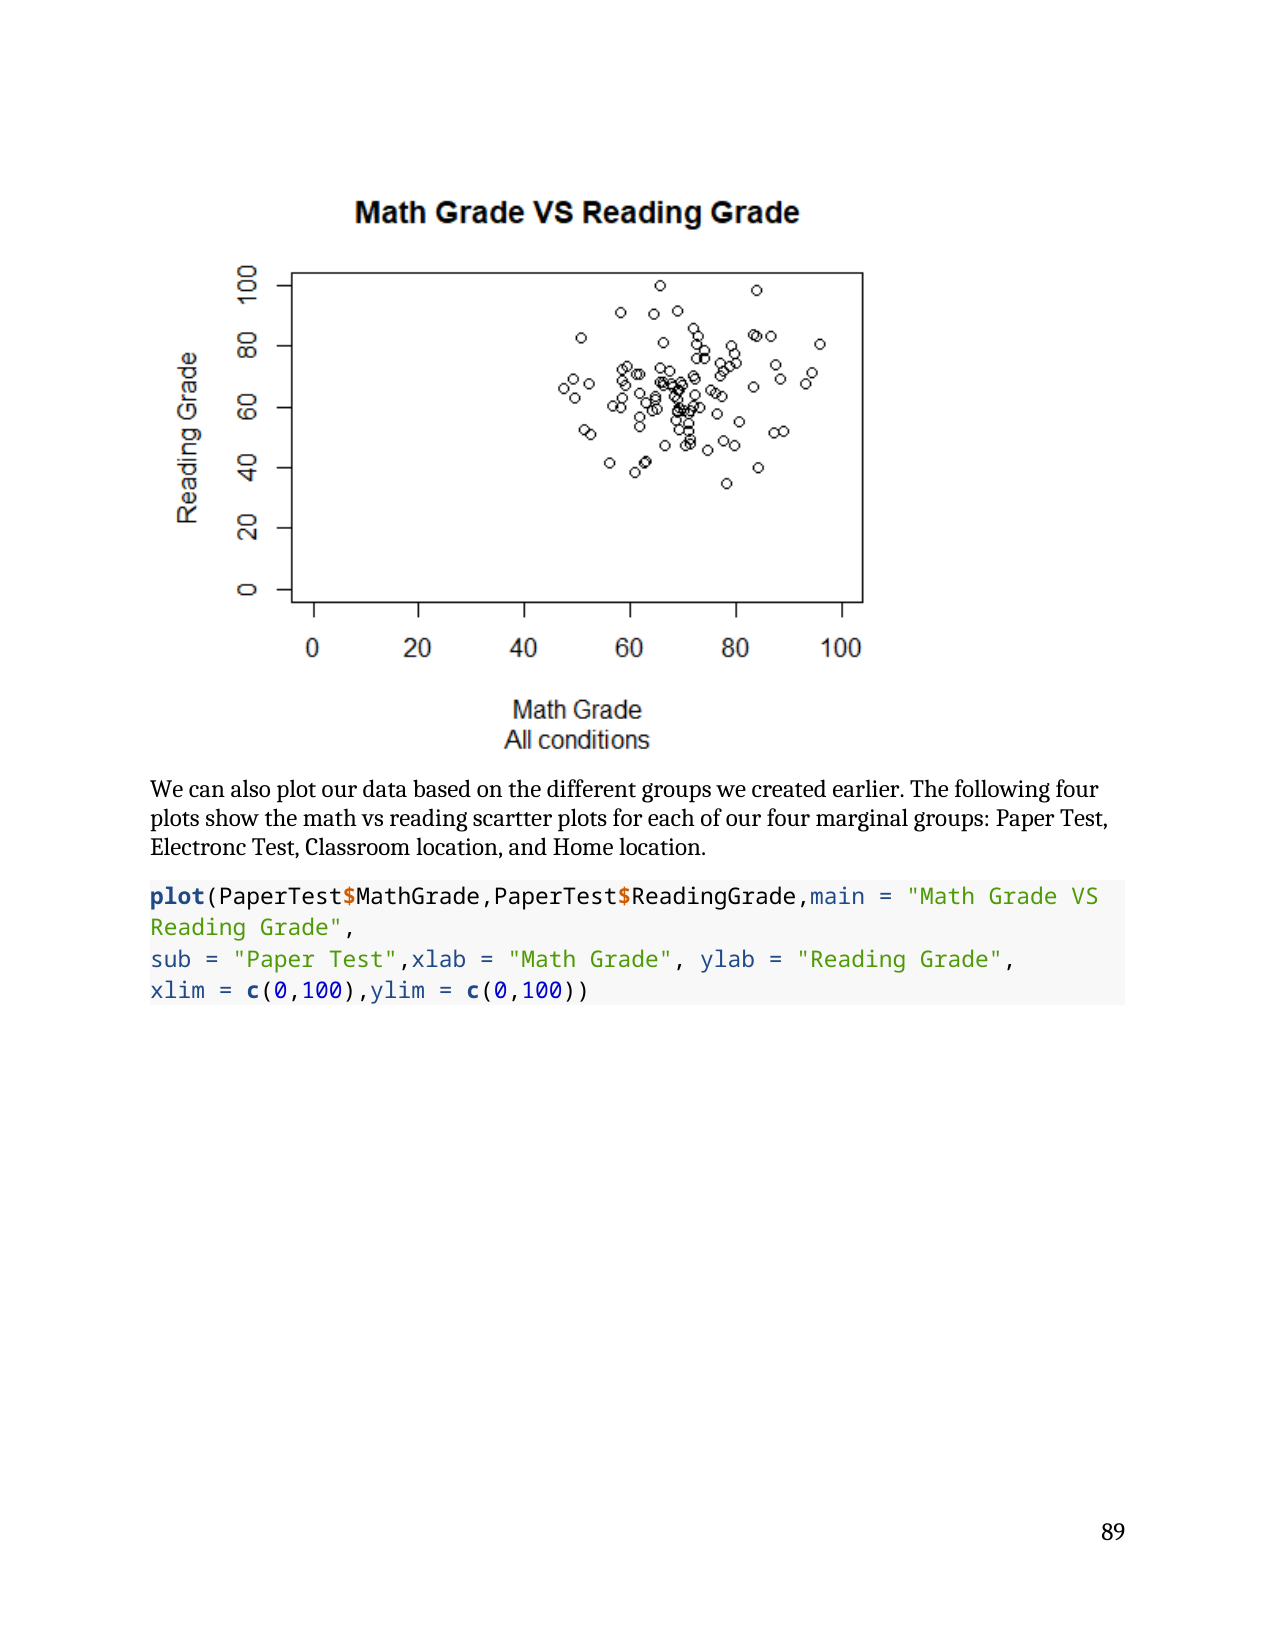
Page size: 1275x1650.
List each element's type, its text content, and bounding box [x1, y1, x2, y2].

text plot(PaperTest$MathGrade,PaperTest$ReadingGrade,main = "Math Grade VS Reading Grade", sub = "Paper Test",xlab = "Math Grade", ylab = "Reading Grade", xlim = c(0,100),ylim = c(0,100)) [356, 880, 1125, 1005]
picture [168, 150, 927, 757]
text We can also plot our data based on the different groups we created earlier. The following four plots show the math vs reading scartter plots for each of our four marginal groups: Paper Test, Electronc Test, Classroom location, and Home location. [150, 775, 1125, 861]
